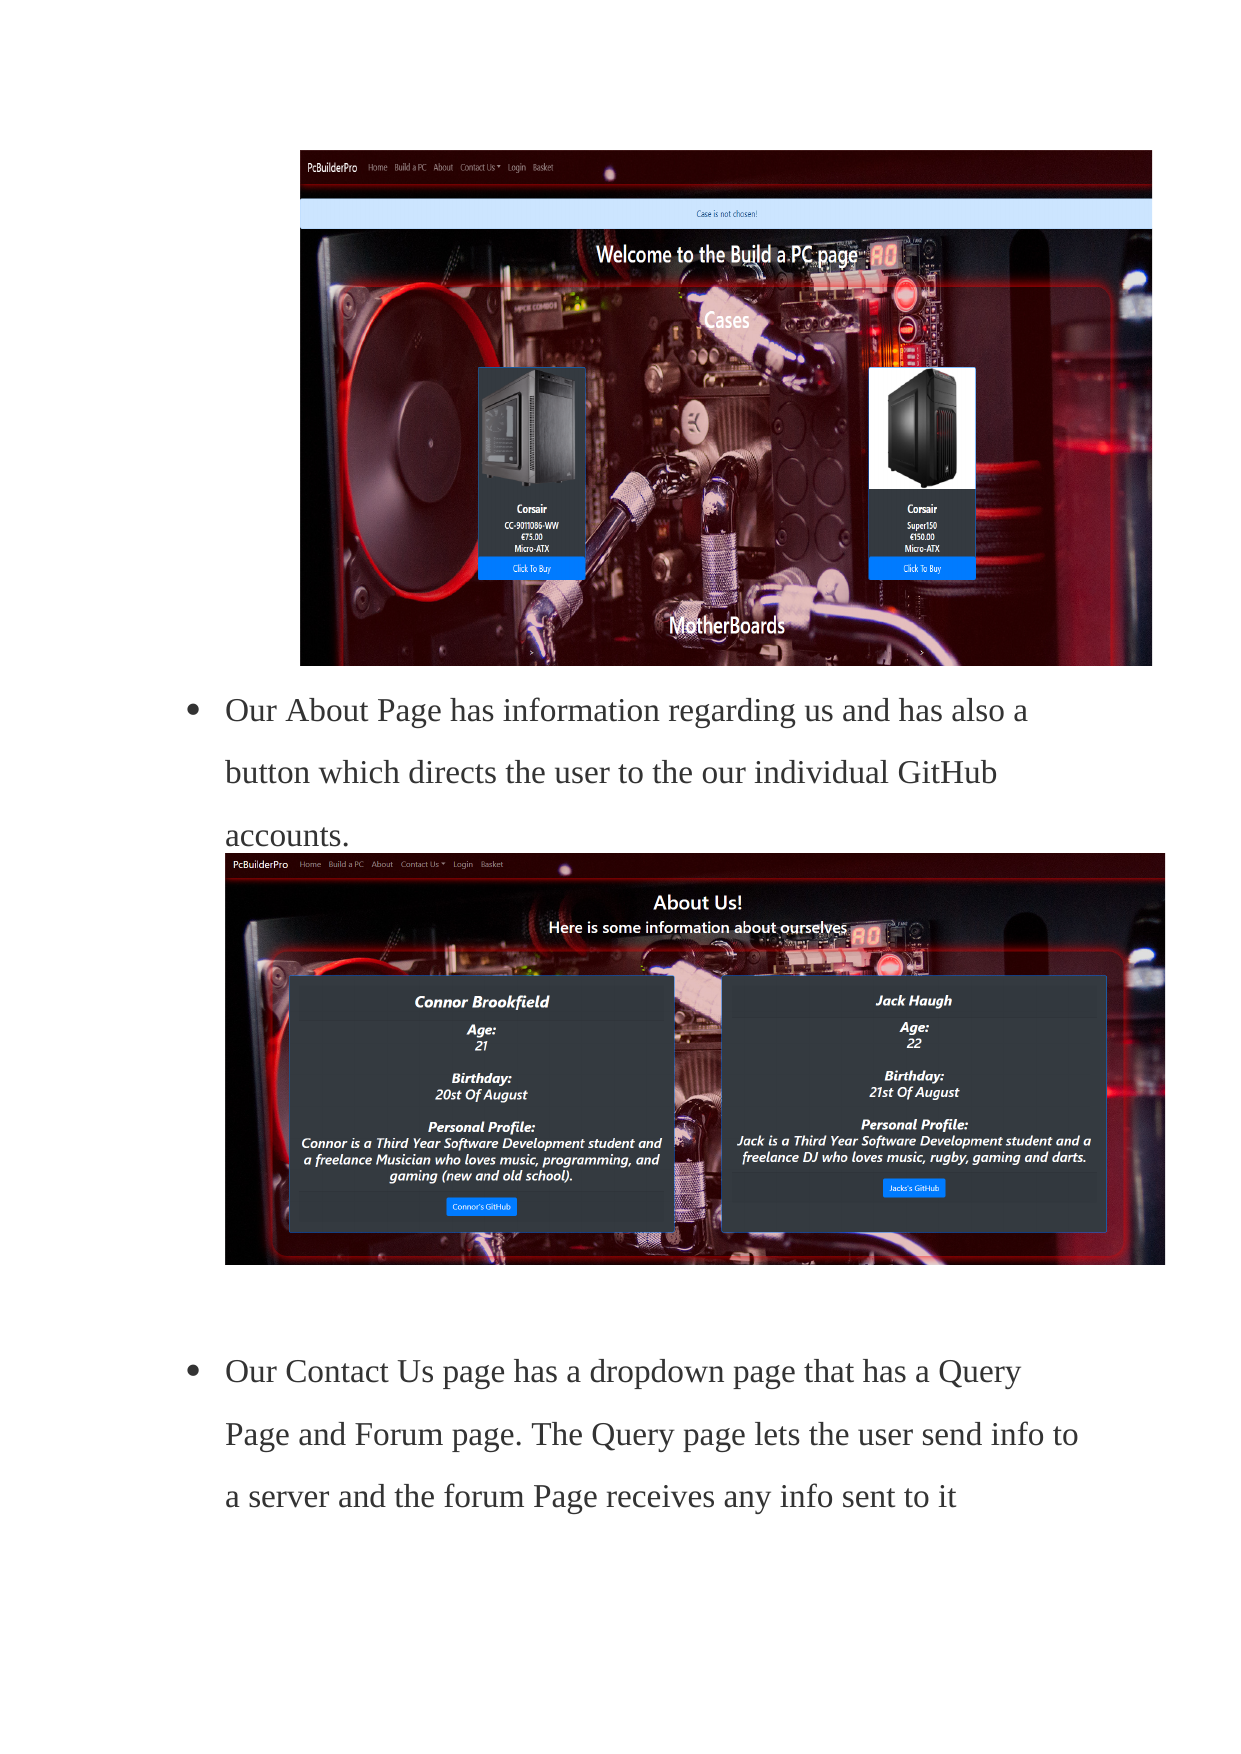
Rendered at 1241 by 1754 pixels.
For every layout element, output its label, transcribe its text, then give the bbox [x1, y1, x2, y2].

picture [225, 853, 1166, 1265]
list Our Contact Us page has a dropdown page that has a Query Page and Forum page. The Query page lets the user send info to a server and the forum Page receives any info sent to it [187, 1327, 1090, 1515]
list Our About Page has information regarding us and has also a button which directs the user to the our individual GitHub accounts. [187, 666, 1090, 853]
picture [300, 150, 1153, 666]
